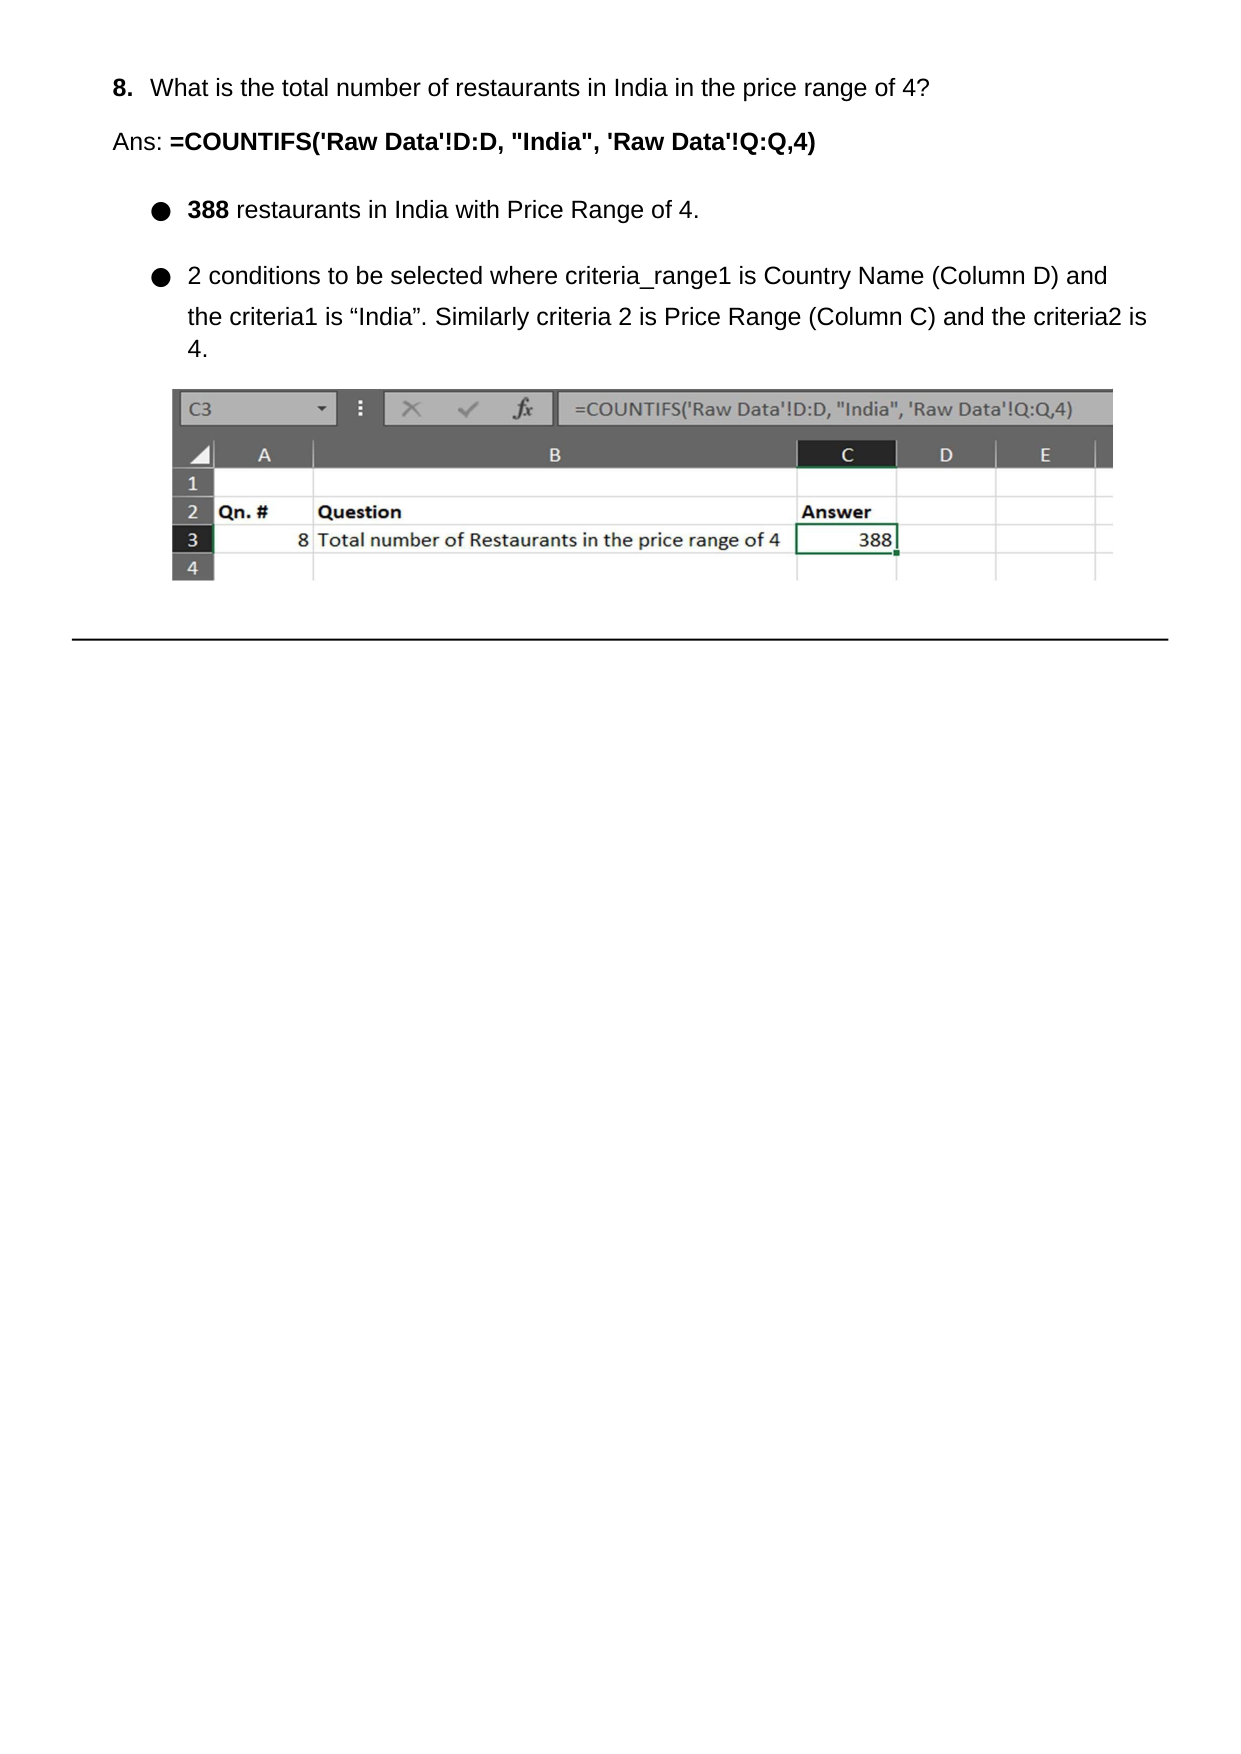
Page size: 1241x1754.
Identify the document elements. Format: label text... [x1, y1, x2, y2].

list What is the total number of restaurants in India in the price range of 4? Ans: =COUNTIFS('Raw Data'!D:D, "India", 'Raw Data'!Q:Q,4) [112, 73, 931, 156]
list 2 conditions to be selected where criteria_range1 is Country Name (Column D) and the criteria1 is “India”. Similarly criteria 2 is Price Range (Column C) and the criteria2 is 4. [150, 247, 1151, 363]
picture [171, 388, 1114, 581]
list 388 restaurants in India with Price Range of 4. [150, 181, 1215, 232]
